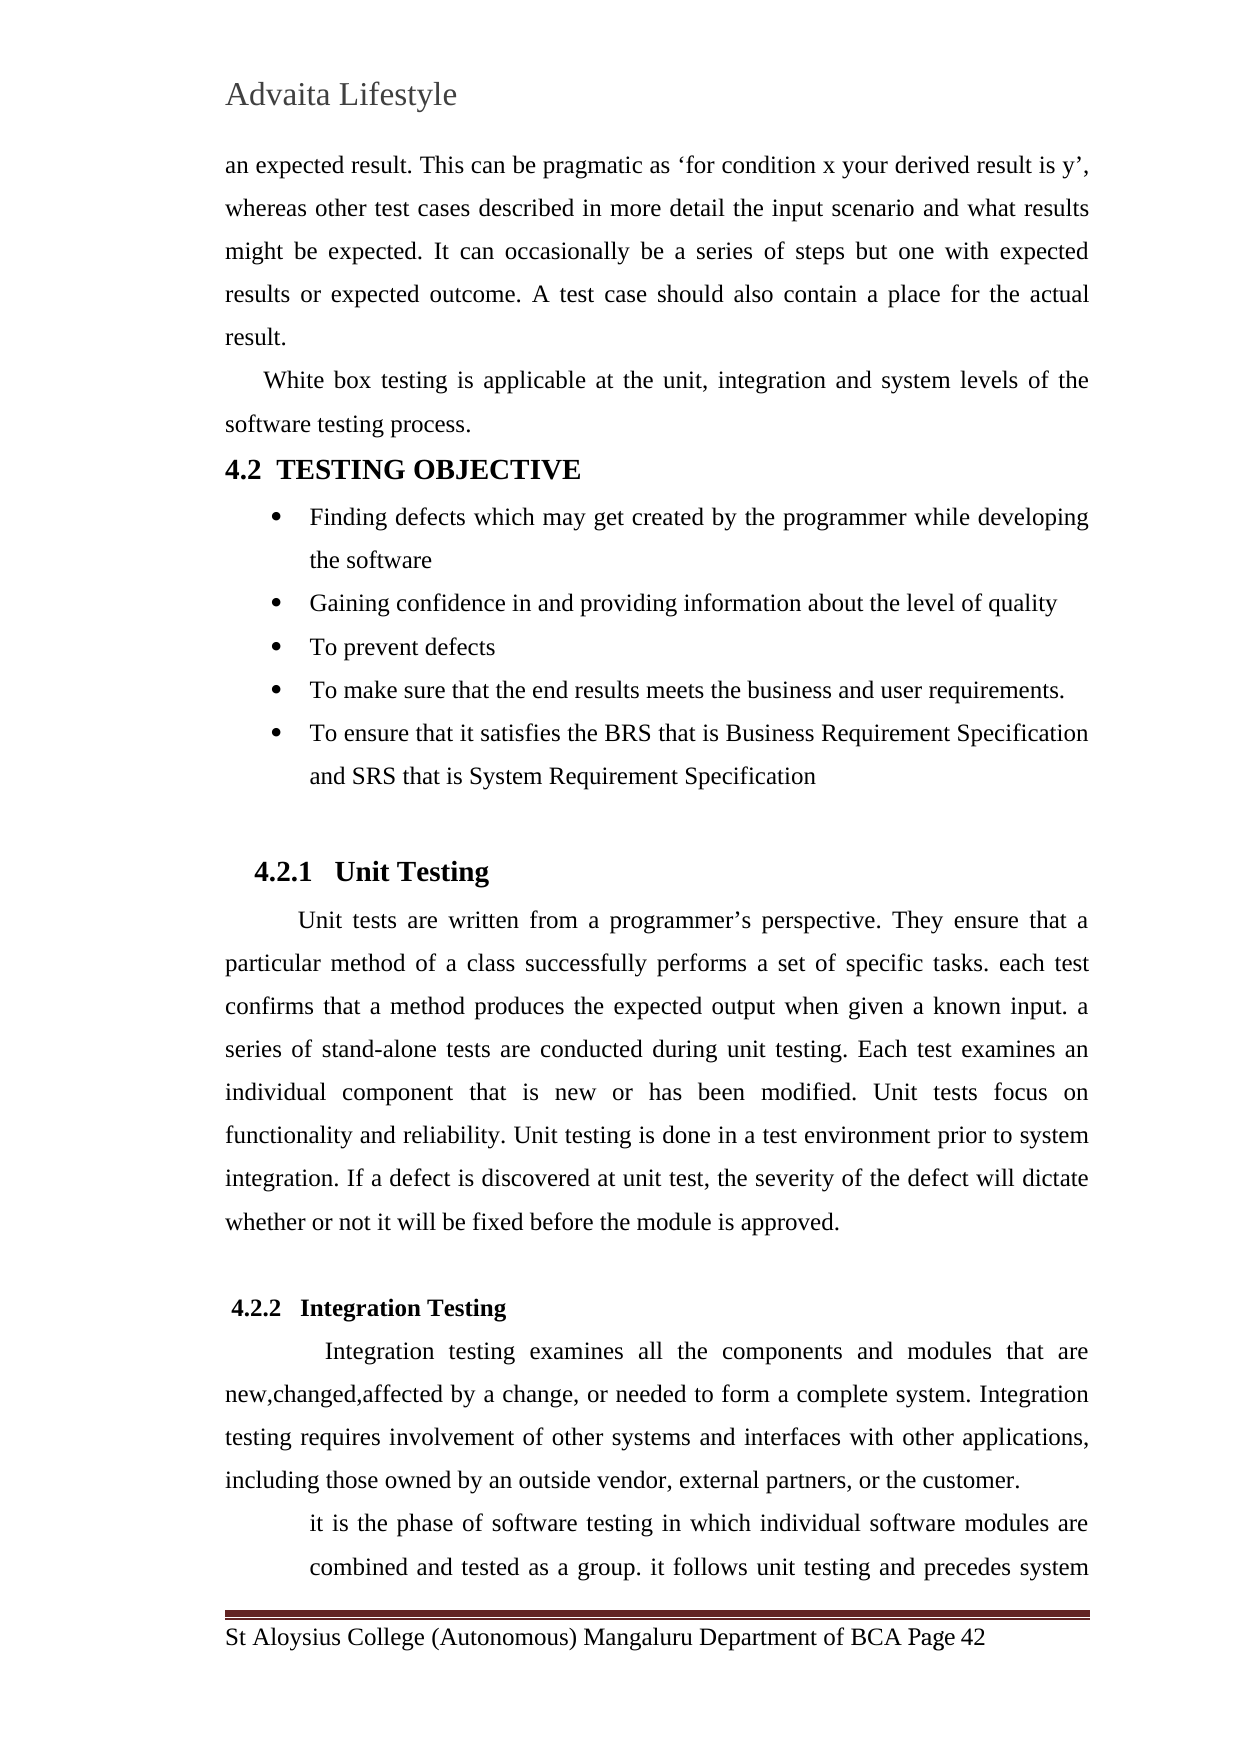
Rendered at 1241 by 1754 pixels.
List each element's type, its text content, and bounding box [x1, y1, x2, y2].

text 4.2.1 Unit Testing [225, 854, 1090, 888]
text White box testing is applicable at the unit, integration and system levels of the software testing process. [225, 366, 1090, 437]
list To ensure that it satisfies the BRS that is Business Requirement Specification and SRS that is System Requirement Specification [272, 718, 1090, 790]
list Gaining confidence in and providing information about the level of quality [272, 588, 1090, 617]
list To make sure that the end results meets the business and user requirements. [272, 675, 1090, 703]
list Finding defects which may get created by the programmer while developing the software [272, 502, 1090, 574]
text Unit tests are written from a programmer’s perspective. They ensure that a particular method of a class successfully performs a set of specific tasks. each test confirms that a method produces the expected output when given a known input. a series of stand-alone tests are conducted during unit testing. Each test examines an individual component that is new or has been modified. Unit tests focus on functionality and reliability. Unit testing is done in a test environment prior to system integration. If a defect is discovered at unit test, the severity of the defect will dictate whether or not it will be fixed before the module is approved. [225, 905, 1090, 1235]
text 4.2.2 Integration Testing [225, 1293, 1090, 1322]
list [309, 1508, 1090, 1580]
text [225, 150, 1090, 351]
text Integration testing examines all the components and modules that are new,changed,affected by a change, or needed to form a complete system. Integration testing requires involvement of other systems and interfaces with other applications, including those owned by an outside vendor, external partners, or the customer. [225, 1336, 1090, 1494]
text 4.2 TESTING OBJECTIVE [225, 452, 1090, 485]
list To prevent defects [272, 632, 1090, 660]
